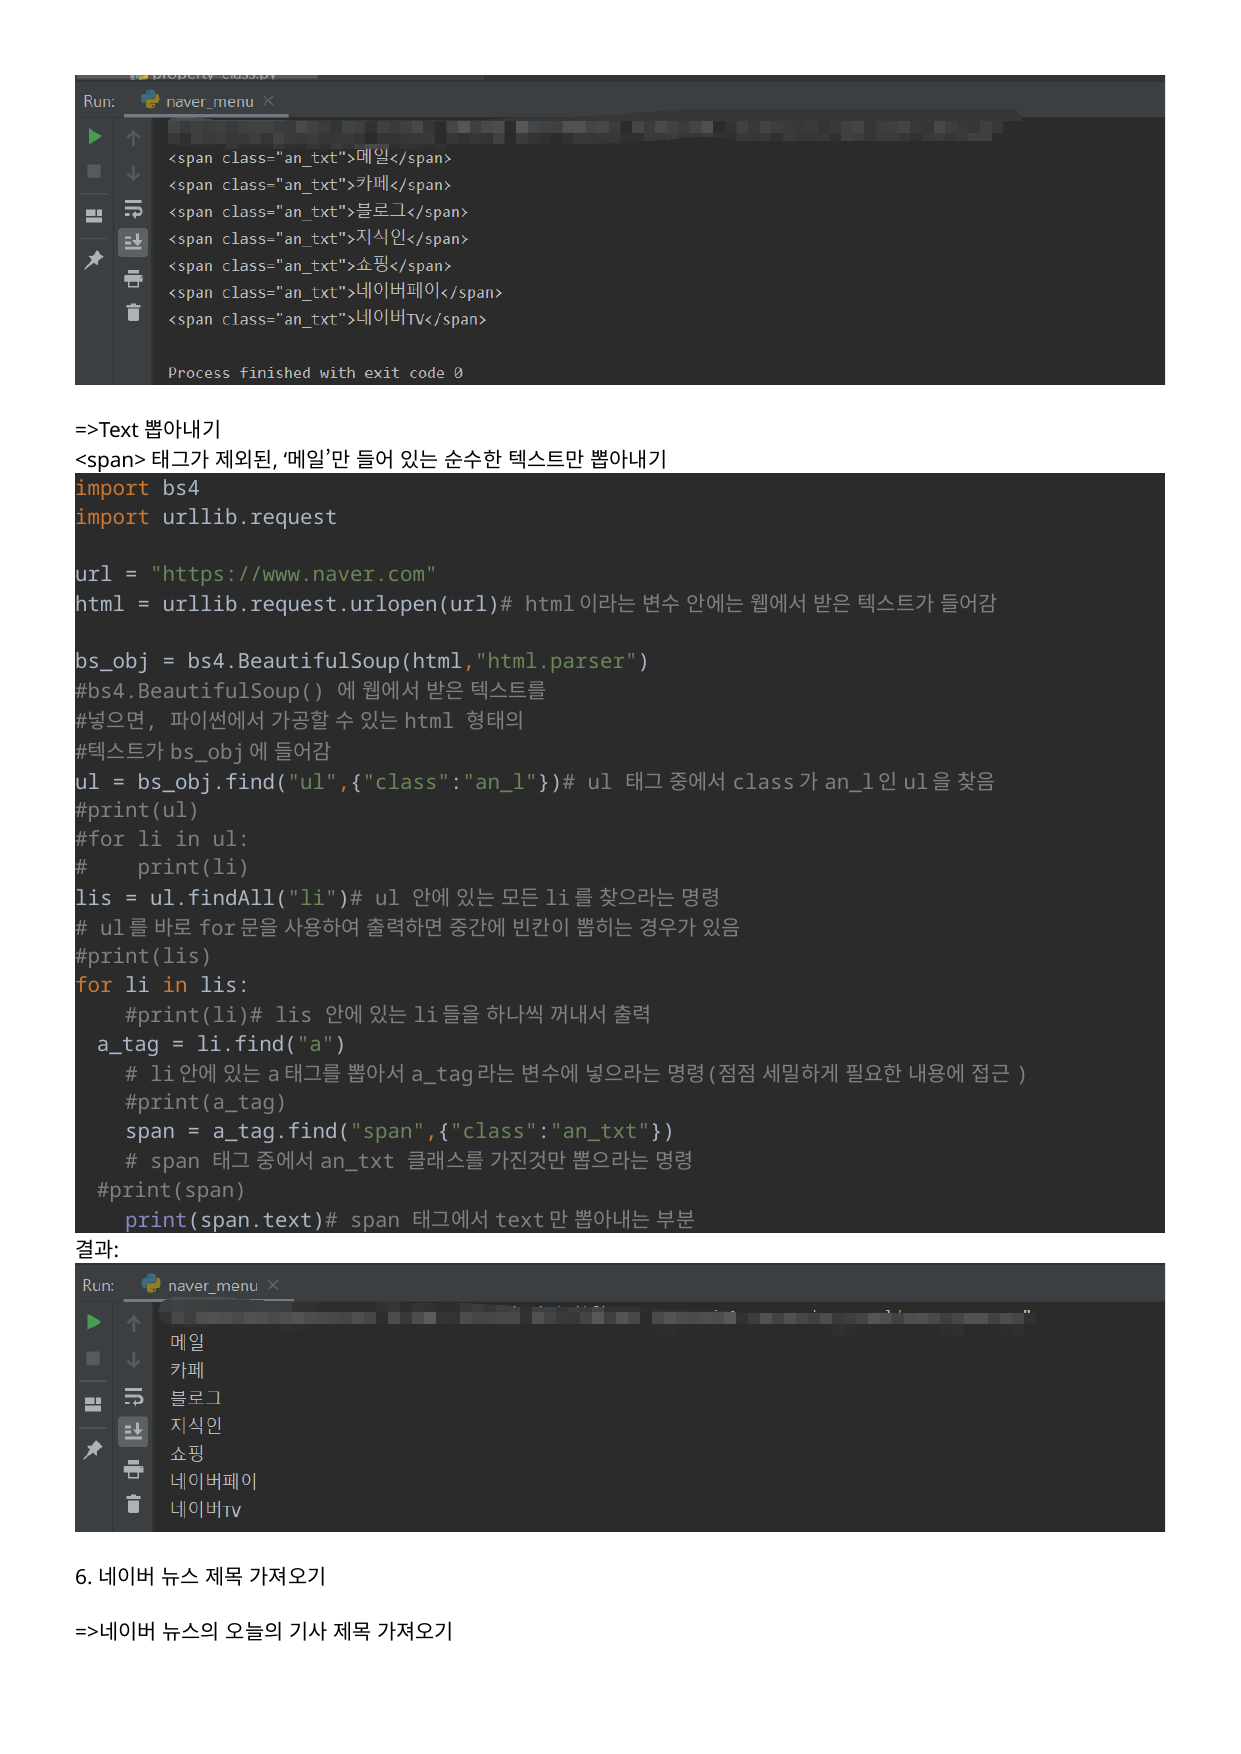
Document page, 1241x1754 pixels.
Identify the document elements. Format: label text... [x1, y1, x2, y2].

text =>네이버 뉴스의 오늘의 기사 제목 가져오기 [75, 1616, 1165, 1646]
picture [75, 75, 1166, 385]
picture [75, 1263, 1166, 1532]
text import bs4 import urllib.request url = "https://www.naver.com" html = urllib.request.urlopen(url)# html이라는 변수 안에는 웹에서 받은 텍스트가 들어감 bs_obj = bs4.BeautifulSoup(html,"html.parser") #bs4.BeautifulSoup() 에 웹에서 받은 텍스트를 #넣으면, 파이썬에서 가공할 수 있는 html 형태의 #텍스트가 bs_obj에 들어감 ul = bs_obj.find("ul",{"class":"an_l"})# ul 태그 중에서 class가 an_l인 ul을 찾음 #print(ul) #for li in ul: # print(li) lis = ul.findAll("li")# ul 안에 있는 모든 li를 찾으라는 명령 # ul를 바로 for문을 사용하여 출력하면 중간에 빈칸이 뽑히는 경우가 있음 #print(lis) for li in lis: #print(li)# lis 안에 있는 li들을 하나씩 꺼내서 출력 a_tag = li.find("a") # li안에 있는 a태그를 뽑아서 a_tag라는 변수에 넣으라는 명령(점점 세밀하게 필요한 내용에 접근 ) #print(a_tag) span = a_tag.find("span",{"class":"an_txt"}) # span 태그 중에서 an_txt 클래스를 가진것만 뽑으라는 명령 #print(span) print(span.text)# span 태그에서 text만 뽑아내는 부분 [75, 473, 1165, 1233]
text <span> 태그가 제외된, ‘메일’만 들어 있는 순수한 텍스트만 뽑아내기 [75, 443, 1165, 473]
text 결과: [75, 1233, 1165, 1263]
subtitle 6. 네이버 뉴스 제목 가져오기 [75, 1560, 1165, 1590]
text =>Text 뽑아내기 [75, 413, 1165, 443]
